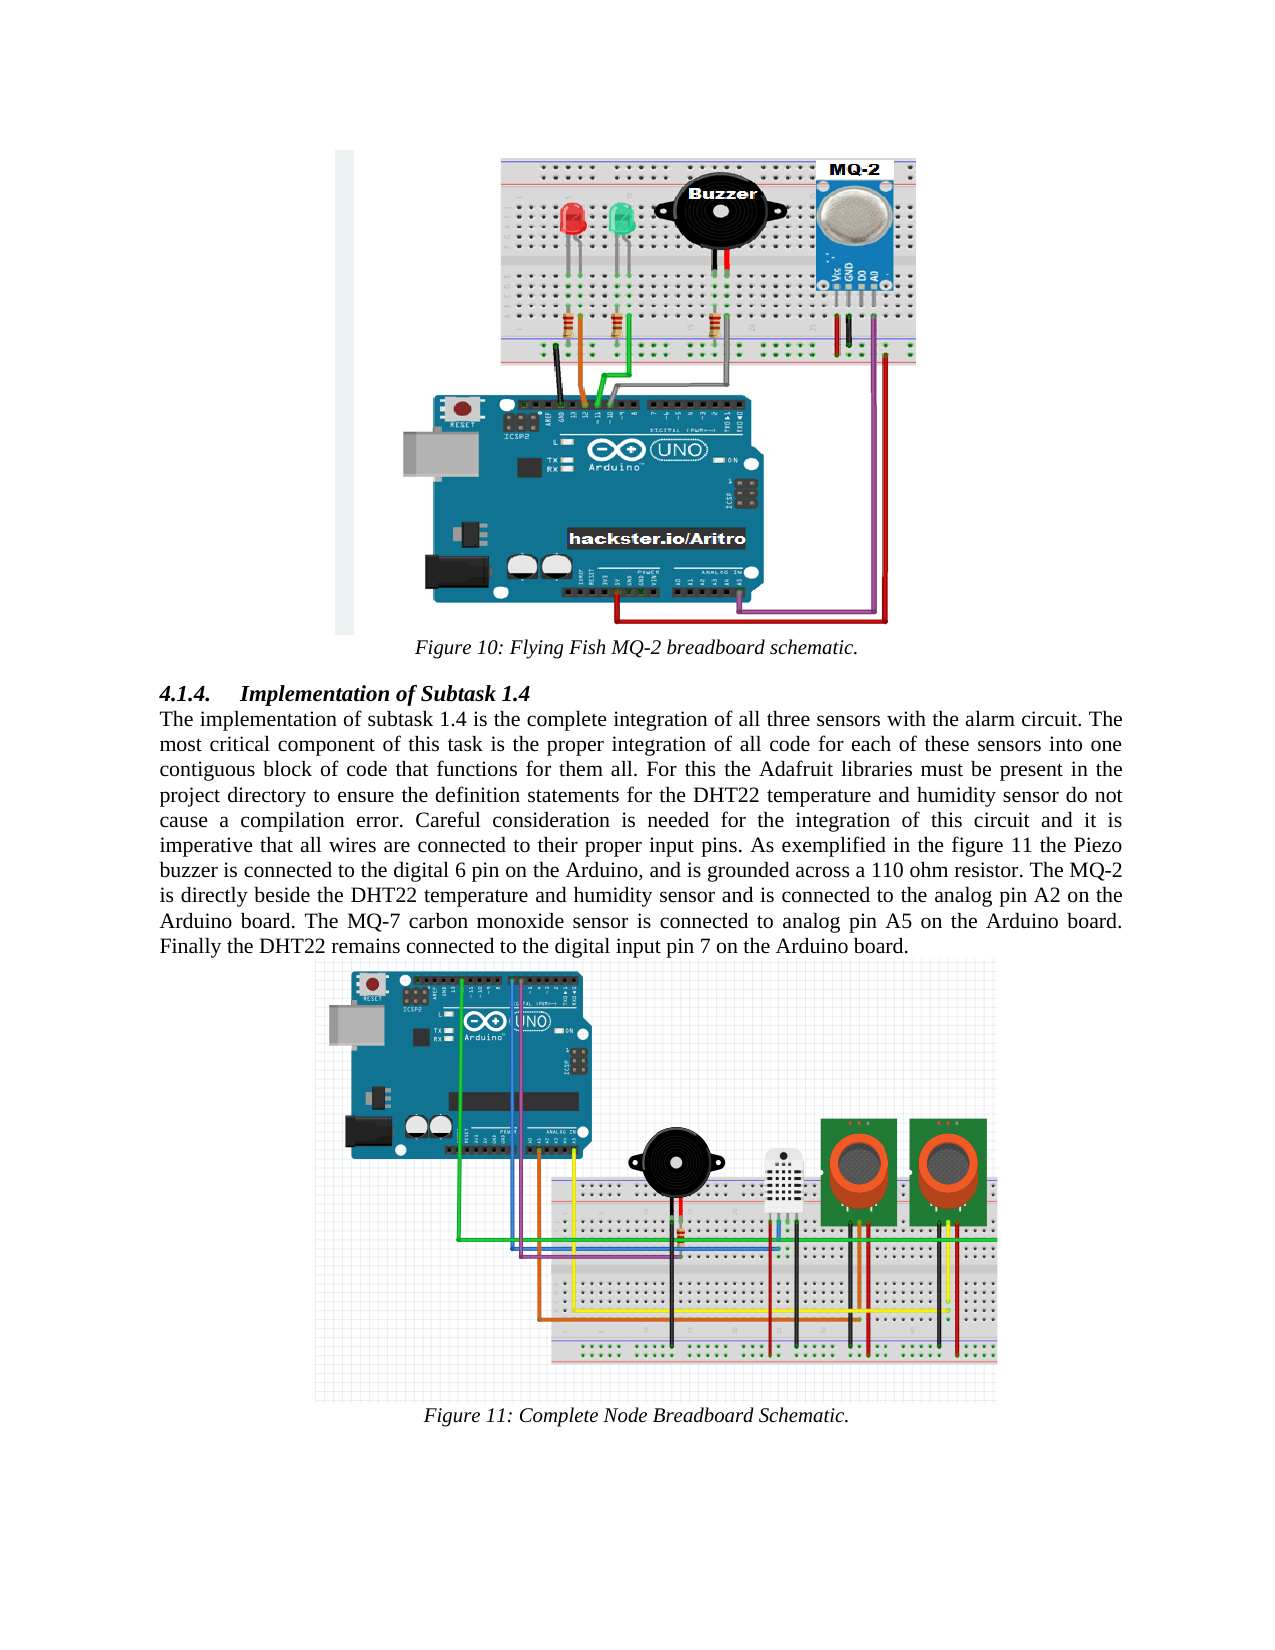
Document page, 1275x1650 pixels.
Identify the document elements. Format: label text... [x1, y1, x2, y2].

text Figure 11: Complete Node Breadboard Schematic. [150, 1403, 1125, 1427]
picture [335, 150, 940, 635]
list Implementation of Subtask 1.4 [159, 679, 1125, 706]
text The implementation of subtask 1.4 is the complete integration of all three sensors with the alarm circuit. The most critical component of this task is the proper integration of all code for each of these sensors into one contiguous block of code that functions for them all. For this the Adafruit libraries must be present in the project directory to ensure the definition statements for the DHT22 temperature and humidity sensor do not cause a compilation error. Careful consideration is needed for the integration of this circuit and it is imperative that all wires are connected to their proper input pins. As exemplified in the figure 11 the Piezo buzzer is connected to the digital 6 pin on the Arduino, and is grounded across a 110 ohm resistor. The MQ-2 is directly beside the DHT22 temperature and humidity sensor and is connected to the analog pin A2 on the Arduino board. The MQ-7 carbon monoxide sensor is connected to analog pin A5 on the Arduino board. Finally the DHT22 remains connected to the digital input pin 7 on the Arduino board. [159, 706, 1125, 958]
text Figure 10: Flying Fish MQ-2 breadboard schematic. [150, 635, 1125, 659]
picture [315, 958, 998, 1403]
